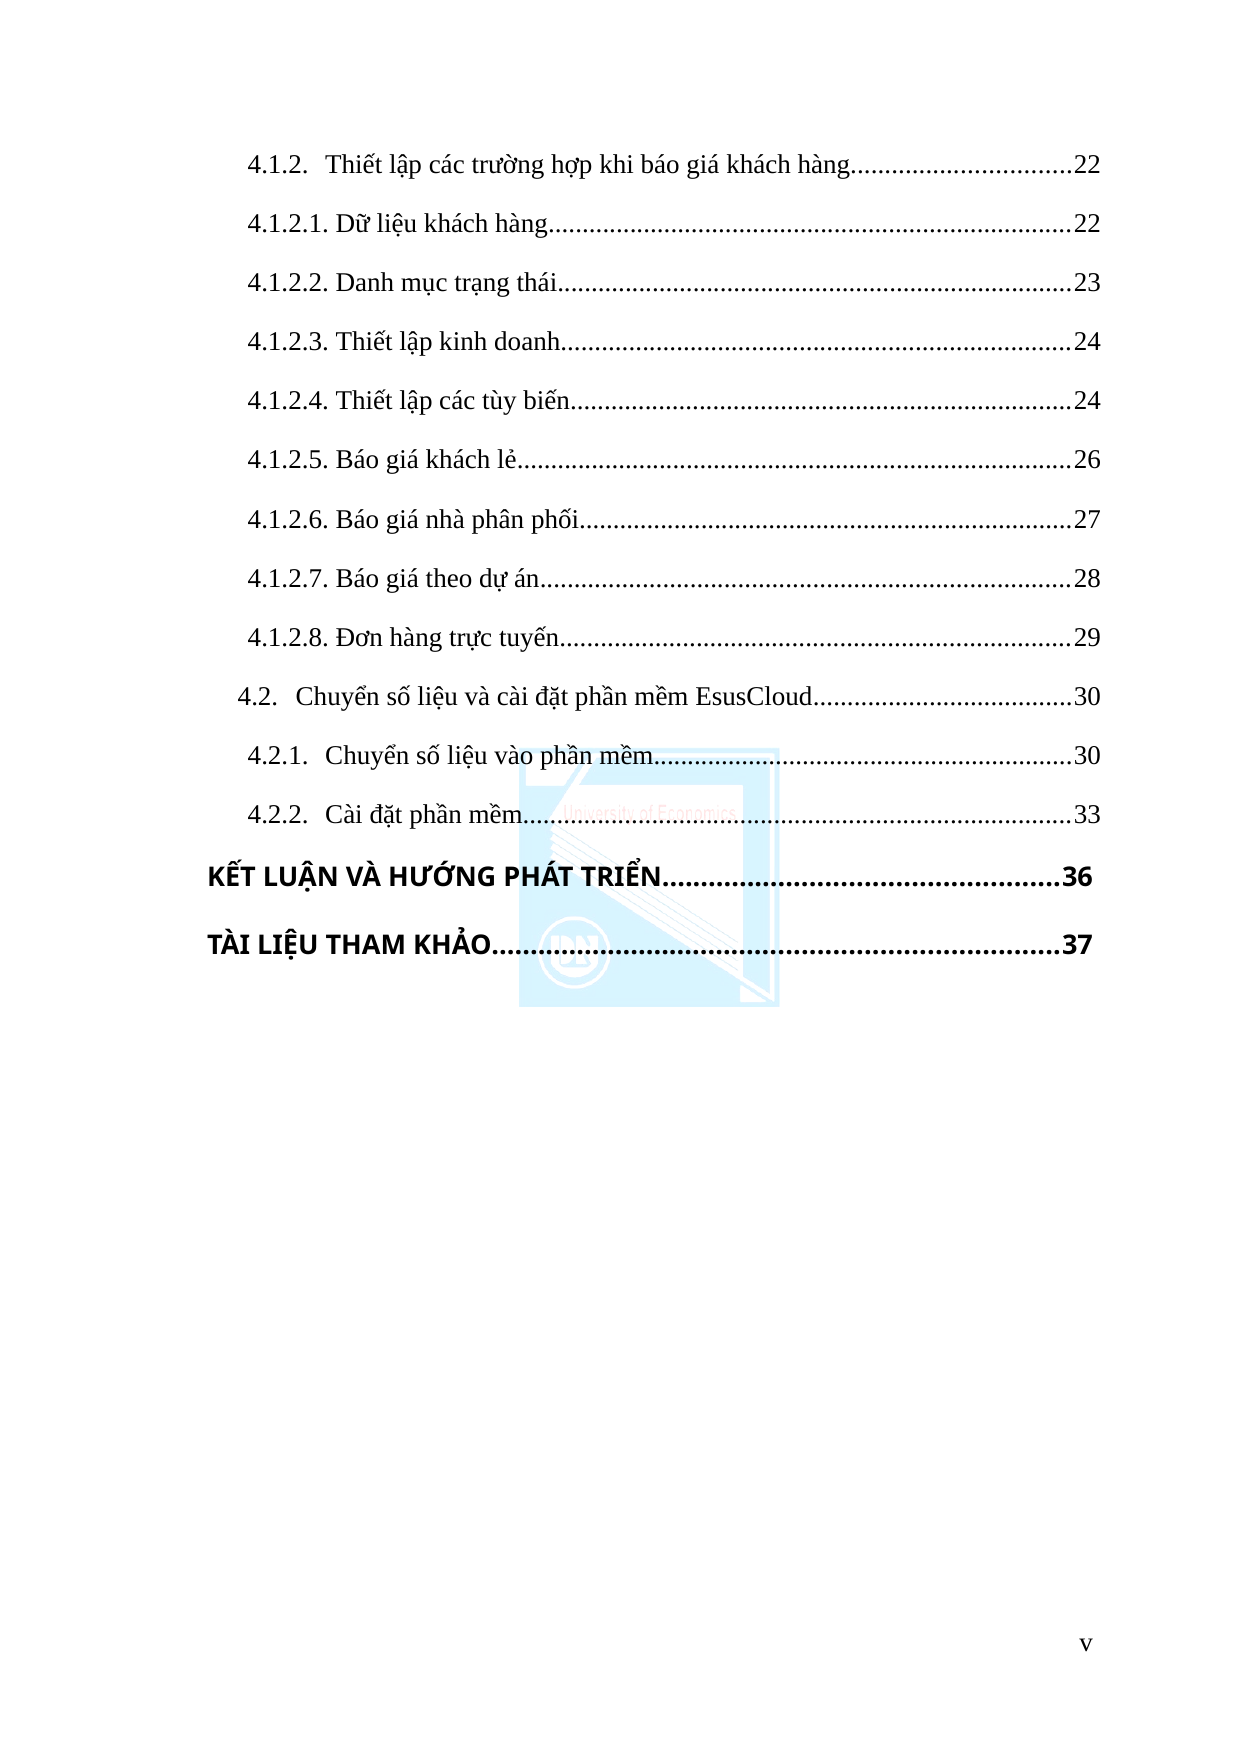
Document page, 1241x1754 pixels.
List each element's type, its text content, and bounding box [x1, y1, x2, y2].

text 4.1.2.4. Thiết lập các tùy biến 24 [247, 384, 1092, 416]
text 4.1.2.6. Báo giá nhà phân phối 27 [247, 503, 1092, 534]
text 4.1.2.8. Đơn hàng trực tuyến 29 [247, 621, 1092, 652]
text 4.1.2. Thiết lập các trường hợp khi báo giá khách hàng 22 [247, 148, 1092, 179]
text 4.1.2.7. Báo giá theo dự án 28 [247, 562, 1092, 593]
text 4.2.1. Chuyển số liệu vào phần mềm 30 [247, 739, 1092, 771]
text 4.1.2.2. Danh mục trạng thái 23 [247, 266, 1092, 297]
text 4.2.2. Cài đặt phần mềm 33 [247, 798, 1092, 830]
text KẾT LUẬN VÀ HƯỚNG PHÁT TRIỂN 36 [207, 858, 1092, 894]
text 4.1.2.3. Thiết lập kinh doanh 24 [247, 325, 1092, 356]
text 4.1.2.1. Dữ liệu khách hàng 22 [247, 207, 1092, 238]
text 4.2. Chuyển số liệu và cài đặt phần mềm EsusCloud 30 [220, 680, 1092, 711]
text 4.1.2.5. Báo giá khách lẻ 26 [247, 443, 1092, 475]
text TÀI LIỆU THAM KHẢO 37 [207, 926, 1092, 962]
